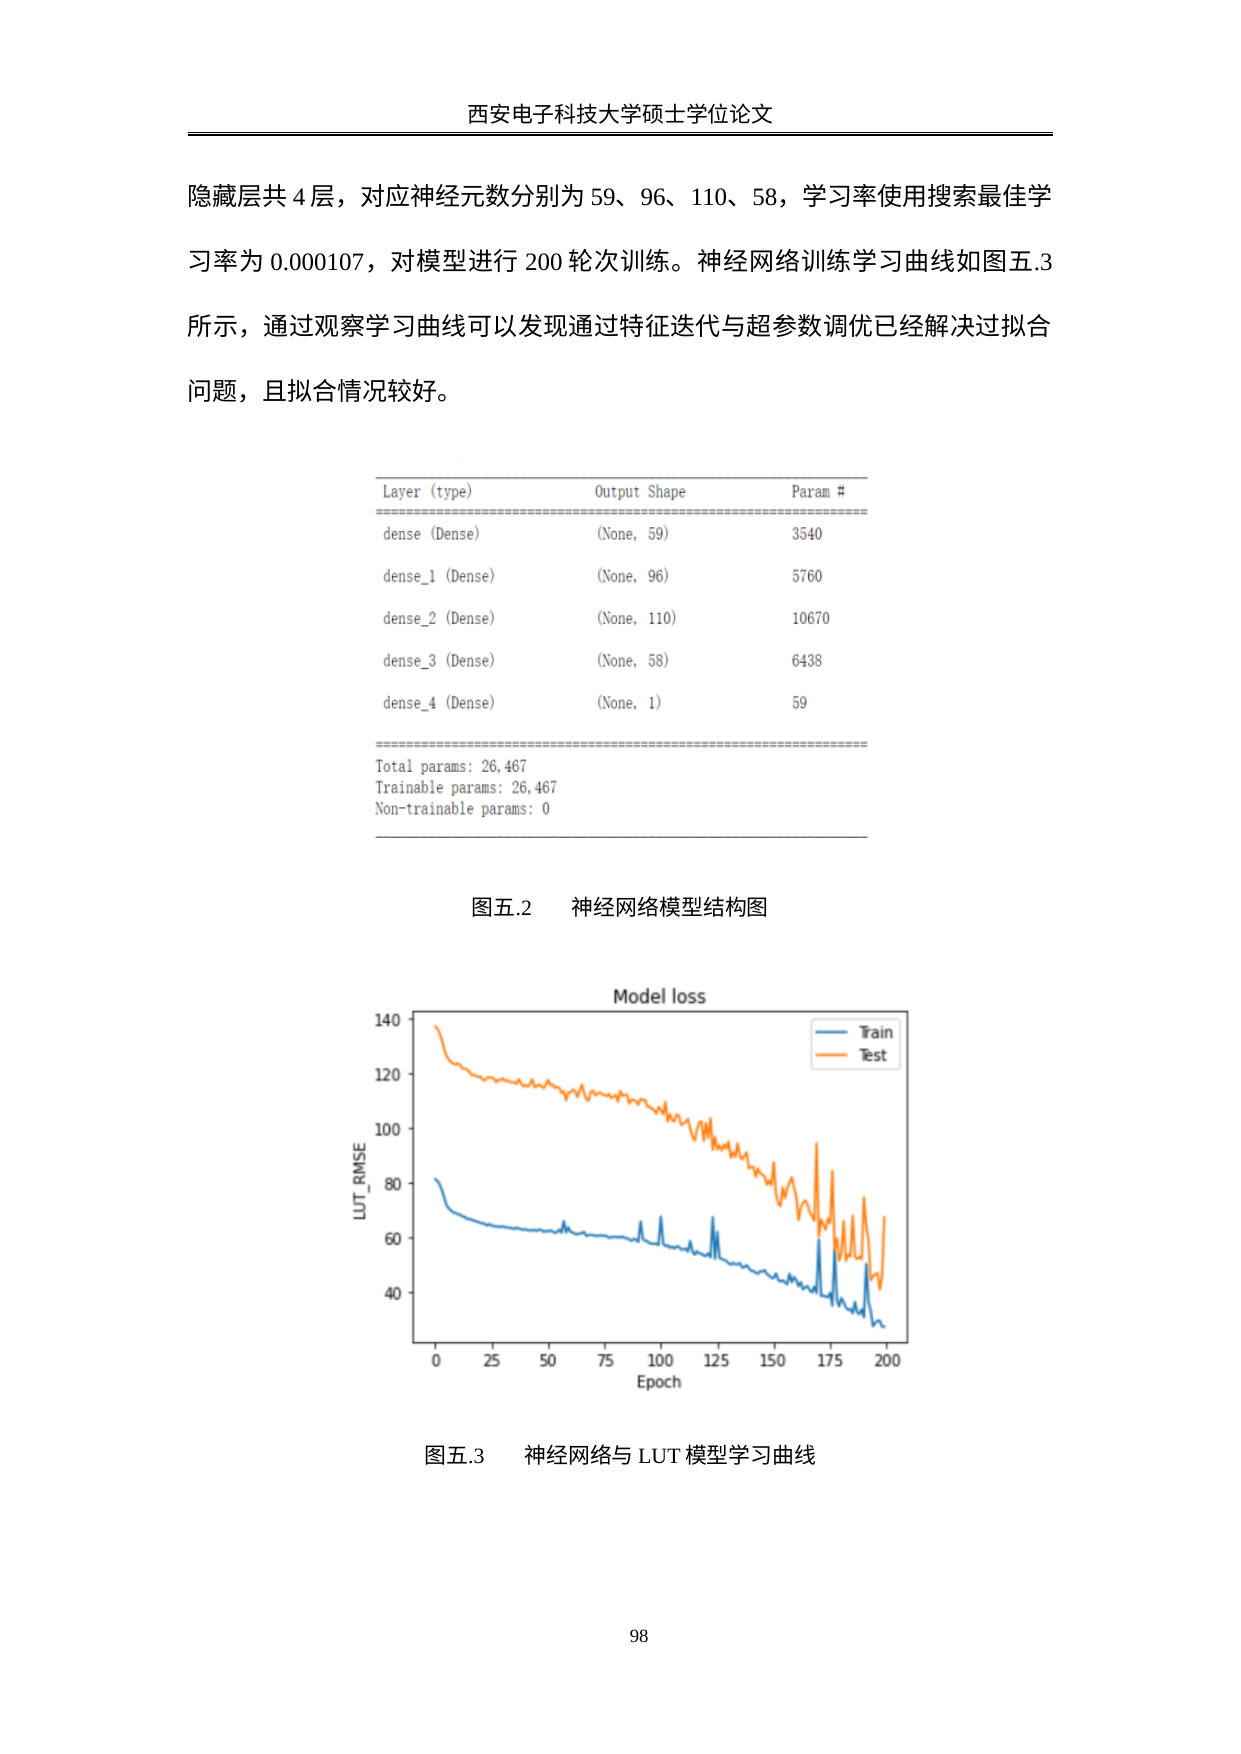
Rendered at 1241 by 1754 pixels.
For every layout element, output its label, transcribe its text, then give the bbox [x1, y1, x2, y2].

text 神经网络与LUT模型学习曲线 [187, 1438, 1053, 1470]
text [187, 162, 1053, 422]
text 神经网络模型结构图 [187, 889, 1053, 922]
